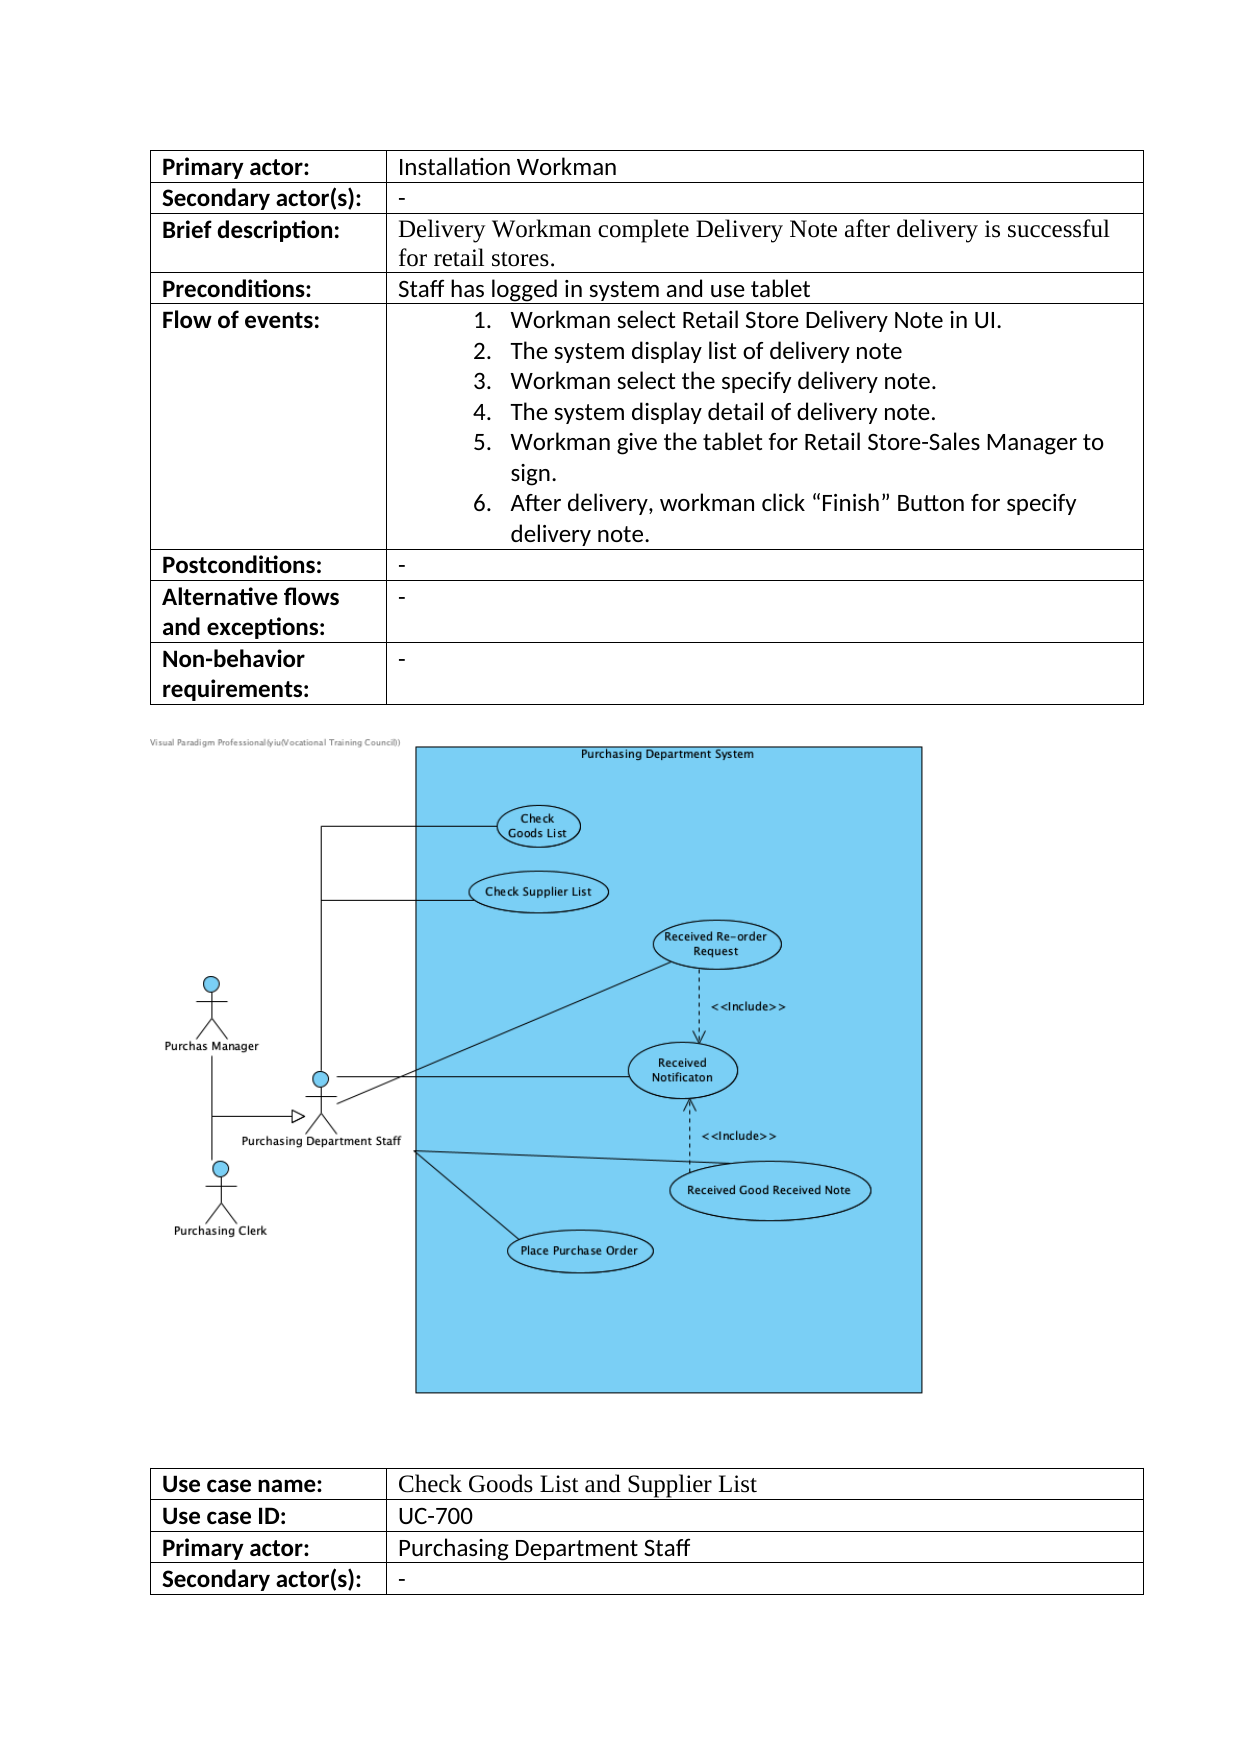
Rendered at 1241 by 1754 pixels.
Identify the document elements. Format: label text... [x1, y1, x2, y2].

table_cell Preconditions: [151, 273, 386, 303]
table_cell Alternative flows and exceptions: [151, 581, 386, 642]
table_header Check Goods List and Supplier List [387, 1469, 1143, 1499]
table_cell - [387, 183, 1143, 213]
table_cell Staff has logged in system and use tablet [387, 273, 1143, 303]
table_cell Brief description: [151, 214, 386, 272]
table_cell Flow of events: [151, 304, 386, 548]
table_cell - [387, 550, 1143, 580]
table_cell Postconditions: [151, 550, 386, 580]
table_cell - [387, 1563, 1143, 1594]
table_cell UC-700 [387, 1500, 1143, 1531]
table_cell Primary actor: [151, 151, 386, 182]
table_cell Installation Workman [387, 151, 1143, 182]
table_cell Workman select Retail Store Delivery Note in UI. The system display list of delivery note Workman select the specify delivery note. The system display detail of delivery note. Workman give the tablet for Retail Store-Sales Manager to sign. After delivery, workman click “Finish” Button for specify delivery note. [387, 304, 1143, 548]
table_cell Secondary actor(s): [151, 183, 386, 213]
table_cell Secondary actor(s): [151, 1563, 386, 1594]
table_cell Use case ID: [151, 1500, 386, 1531]
table_cell Delivery Workman complete Delivery Note after delivery is successful for retail stores. [387, 214, 1143, 272]
table_cell - [387, 643, 1143, 704]
table_cell Primary actor: [151, 1532, 386, 1562]
table_cell - [387, 581, 1143, 642]
table_header Use case name: [151, 1469, 386, 1499]
table_cell Purchasing Department Staff [387, 1532, 1143, 1562]
picture [150, 735, 936, 1407]
table_cell Non-behavior requirements: [151, 643, 386, 704]
